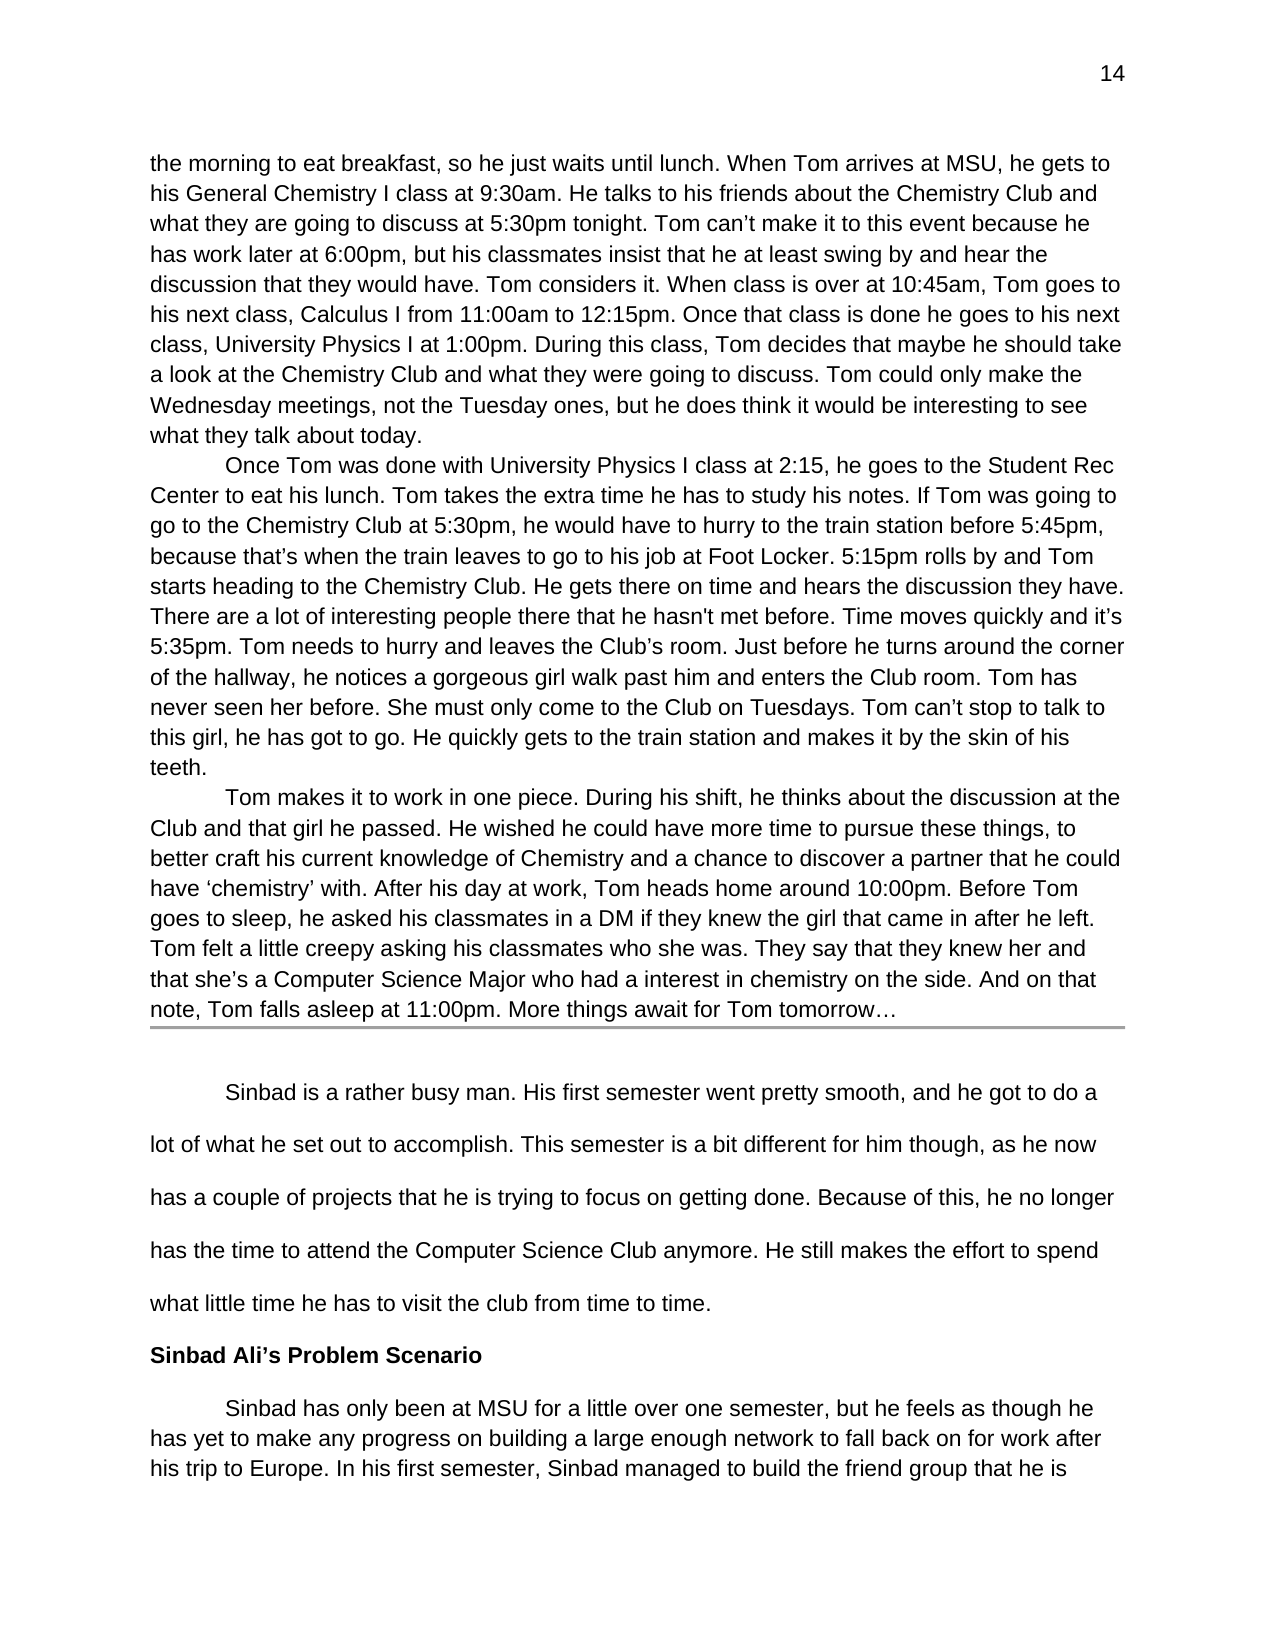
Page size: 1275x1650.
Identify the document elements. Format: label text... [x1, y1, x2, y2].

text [150, 150, 1125, 448]
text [150, 1395, 1125, 1482]
text Tom makes it to work in one piece. During his shift, he thinks about the discussion at the Club and that girl he passed. He wished he could have more time to pursue these things, to better craft his current knowledge of Chemistry and a chance to discover a partner that he could have ‘chemistry’ with. After his day at work, Tom heads home around 10:00pm. Before Tom goes to sleep, he asked his classmates in a DM if they knew the girl that came in after he left. Tom felt a little creepy asking his classmates who she was. They say that they knew her and that she’s a Computer Science Major who had a interest in chemistry on the side. And on that note, Tom falls asleep at 11:00pm. More things await for Tom tomorrow… [150, 784, 1125, 1022]
text Sinbad Ali’s Problem Scenario [150, 1342, 1125, 1369]
text Sinbad is a rather busy man. His first semester went pretty smooth, and he got to do a lot of what he set out to accomplish. This semester is a bit different for him though, as he now has a couple of projects that he is trying to focus on getting done. Because of this, he no longer has the time to attend the Computer Science Club anymore. He still makes the effort to spend what little time he has to visit the club from time to time. [150, 1079, 1125, 1316]
text Once Tom was done with University Physics I class at 2:15, he goes to the Student Rec Center to eat his lunch. Tom takes the extra time he has to study his notes. If Tom was going to go to the Chemistry Club at 5:30pm, he would have to hurry to the train station before 5:45pm, because that’s when the train leaves to go to his job at Foot Locker. 5:15pm rolls by and Tom starts heading to the Chemistry Club. He gets there on time and hears the discussion they have. There are a lot of interesting people there that he hasn't met before. Time moves quickly and it’s 5:35pm. Tom needs to hurry and leaves the Club’s room. Just before he turns around the corner of the hallway, he notices a gorgeous girl walk past him and enters the Club room. Tom has never seen her before. She must only come to the Club on Tuesdays. Tom can’t stop to talk to this girl, he has got to go. He quickly gets to the train station and makes it by the skin of his teeth. [150, 452, 1125, 781]
